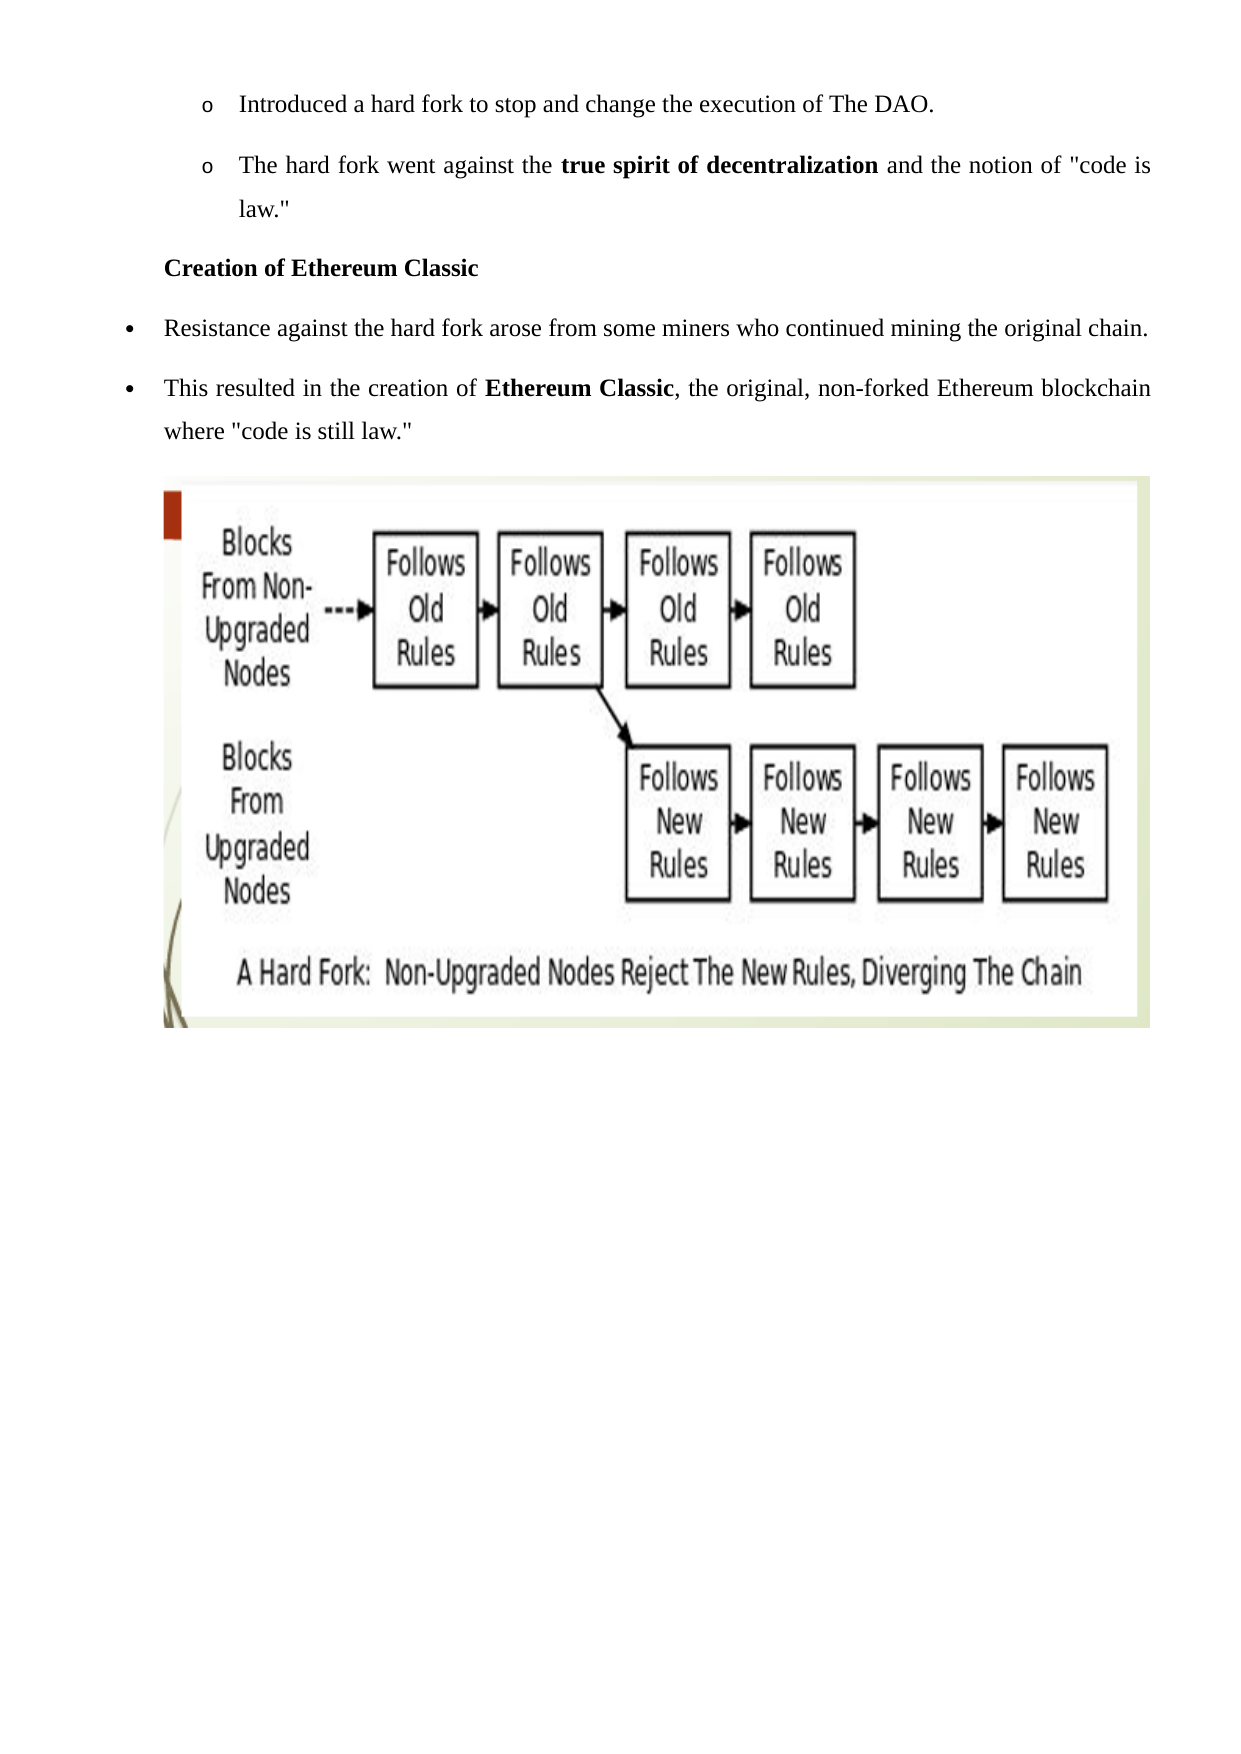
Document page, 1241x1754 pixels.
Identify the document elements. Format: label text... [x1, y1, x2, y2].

text Creation of Ethereum Classic [164, 253, 1152, 282]
list Resistance against the hard fork arose from some miners who continued mining the original chain. [126, 313, 1152, 342]
list This resulted in the creation of Ethereum Classic, the original, non-forked Ethereum blockchain where "code is still law." [126, 373, 1152, 445]
list The hard fork went against the true spirit of decentralization and the notion of "code is law." [201, 150, 1152, 222]
picture [163, 476, 1150, 1028]
list Introduced a hard fork to stop and change the execution of The DAO. [201, 89, 1152, 118]
